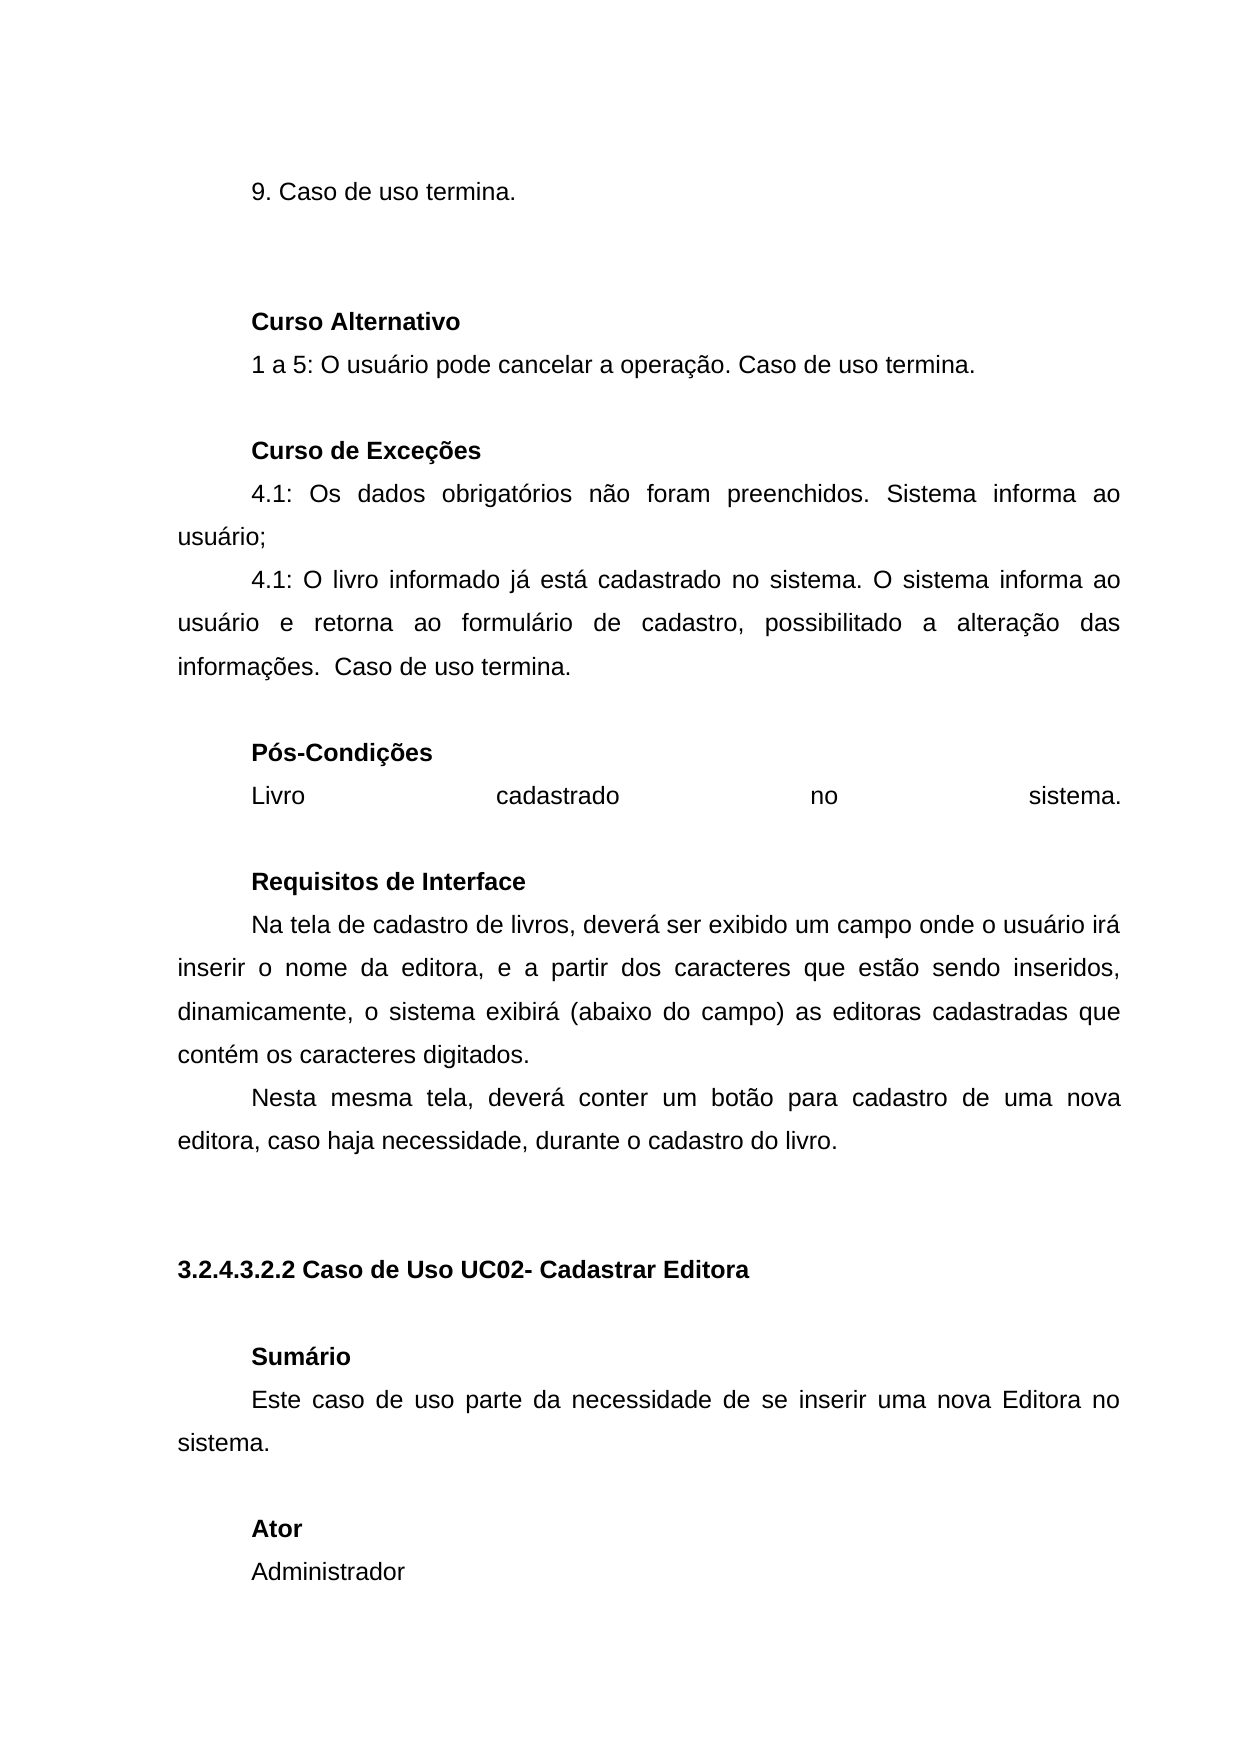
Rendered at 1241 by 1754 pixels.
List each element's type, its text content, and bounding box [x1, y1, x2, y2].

text 1 a 5: O usuário pode cancelar a operação. Caso de uso termina. [177, 350, 1122, 378]
text 3.2.4.3.2.2 Caso de Uso UC02- Cadastrar Editora [177, 1255, 1122, 1284]
text Administrador [177, 1557, 1122, 1586]
text Nesta mesma tela, deverá conter um botão para cadastro de uma nova editora, caso haja necessidade, durante o cadastro do livro. [177, 1083, 1122, 1155]
text Ator [177, 1514, 1122, 1543]
text Livro cadastrado no sistema. [177, 781, 1122, 853]
text Na tela de cadastro de livros, deverá ser exibido um campo onde o usuário irá inserir o nome da editora, e a partir dos caracteres que estão sendo inseridos, dinamicamente, o sistema exibirá (abaixo do campo) as editoras cadastradas que contém os caracteres digitados. [177, 910, 1122, 1068]
text Curso Alternativo [177, 307, 1122, 335]
text Curso de Exceções [177, 436, 1122, 465]
text Requisitos de Interface [177, 867, 1122, 896]
text 4.1: O livro informado já está cadastrado no sistema. O sistema informa ao usuário e retorna ao formulário de cadastro, possibilitado a alteração das informações. Caso de uso termina. [177, 565, 1122, 680]
text 4.1: Os dados obrigatórios não foram preenchidos. Sistema informa ao usuário; [177, 479, 1122, 551]
text Sumário [177, 1342, 1122, 1370]
text 9. Caso de uso termina. [177, 177, 1122, 206]
text Pós-Condições [177, 738, 1122, 767]
text Este caso de uso parte da necessidade de se inserir uma nova Editora no sistema. [177, 1385, 1122, 1457]
